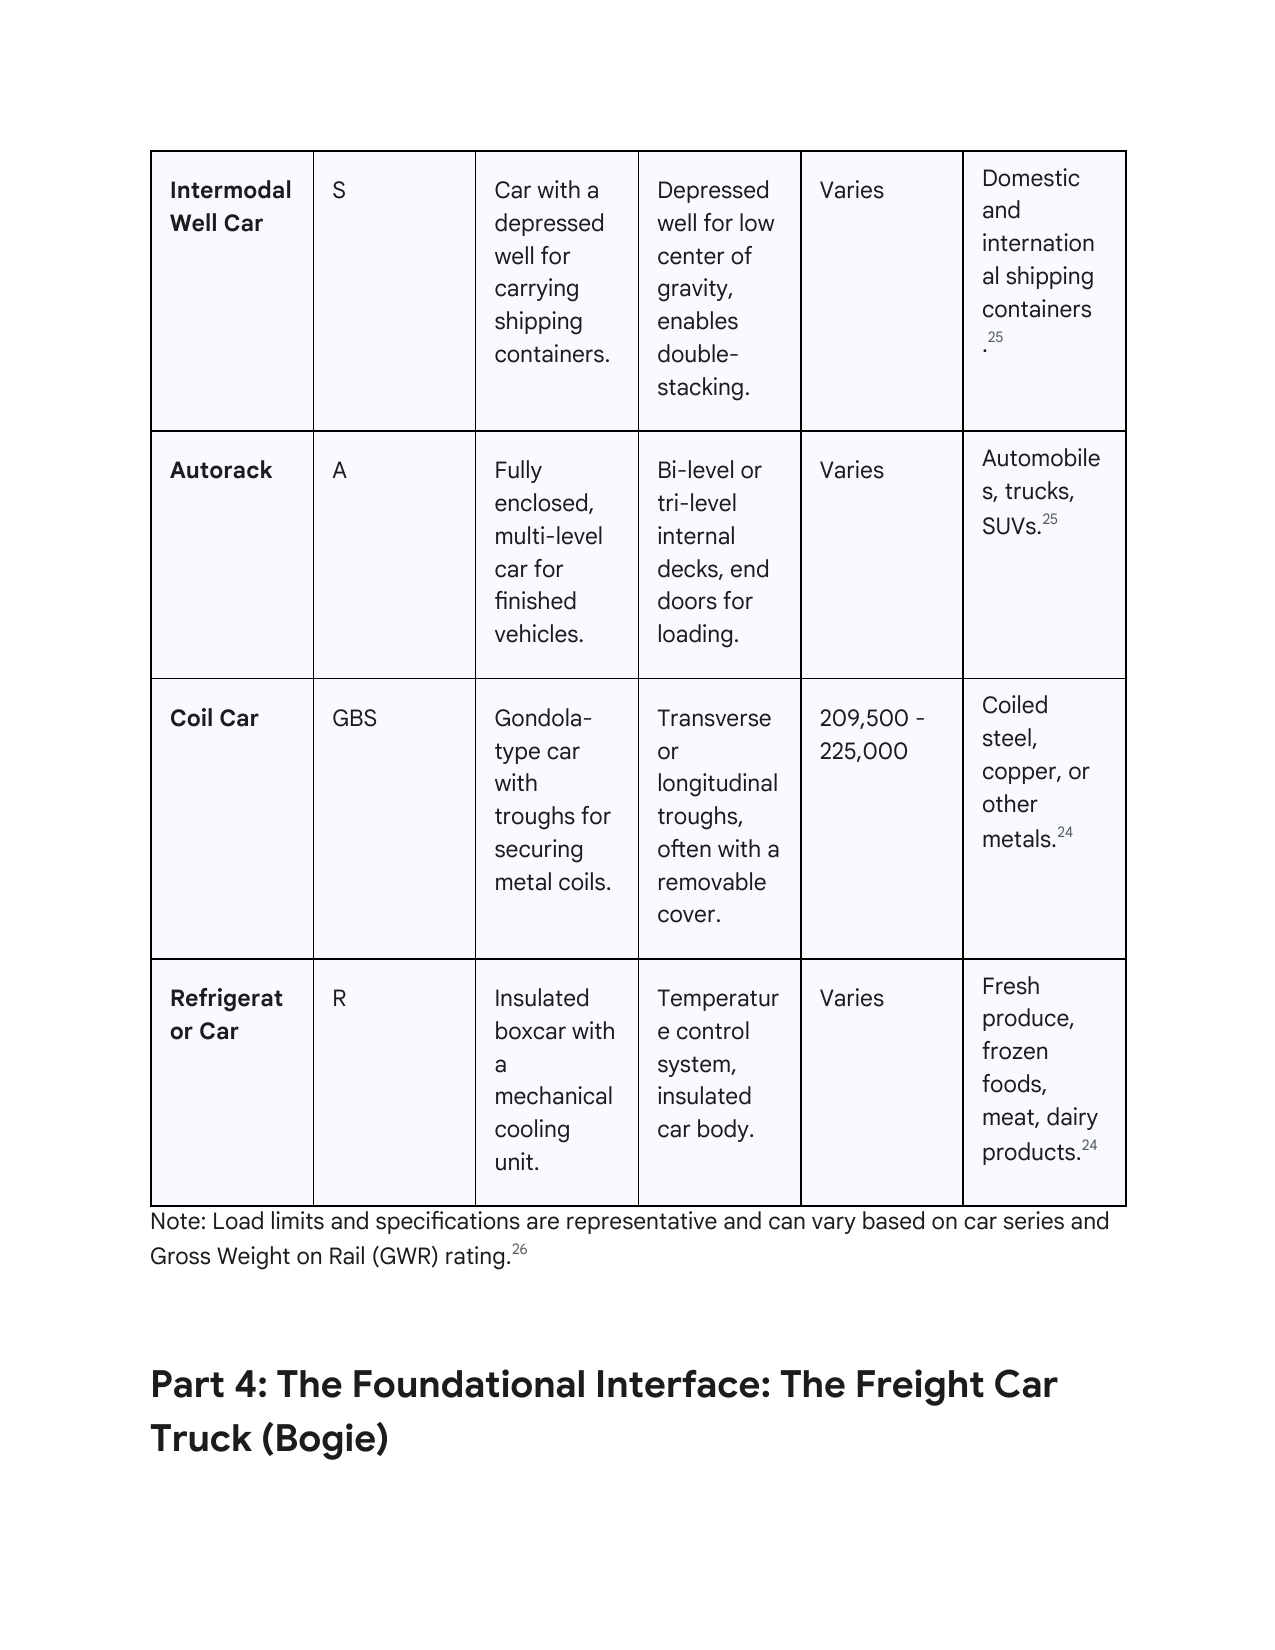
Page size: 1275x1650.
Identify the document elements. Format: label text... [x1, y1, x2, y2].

table_cell R [314, 960, 475, 1205]
table_cell Car with a depressed well for carrying shipping containers. [476, 152, 638, 430]
table_cell Fully enclosed, multi-level car for finished vehicles. [476, 432, 638, 678]
table_cell Domestic and international shipping containers.25 [964, 152, 1125, 430]
table_cell Varies [802, 432, 962, 678]
subtitle Part 4: The Foundational Interface: The Freight Car Truck (Bogie) [150, 1362, 1125, 1462]
table_cell GBS [314, 679, 475, 958]
table_cell Refrigerator Car [152, 960, 313, 1205]
table_cell Transverse or longitudinal troughs, often with a removable cover. [639, 679, 800, 958]
table_cell 209,500 - 225,000 [802, 679, 962, 958]
table_cell Coiled steel, copper, or other metals.24 [964, 679, 1125, 958]
table_cell A [314, 432, 475, 678]
table_cell S [314, 152, 475, 430]
table_cell Insulated boxcar with a mechanical cooling unit. [476, 960, 638, 1205]
table_cell Coil Car [152, 679, 313, 958]
text Note: Load limits and specifications are representative and can vary based on car series and Gross Weight on Rail (GWR) rating.26 [150, 1207, 1125, 1271]
table_cell Fresh produce, frozen foods, meat, dairy products.24 [964, 960, 1125, 1205]
table_cell Gondola-type car with troughs for securing metal coils. [476, 679, 638, 958]
table_cell Varies [802, 152, 962, 430]
table_cell Autorack [152, 432, 313, 678]
table_cell Varies [802, 960, 962, 1205]
table_cell Automobiles, trucks, SUVs.25 [964, 432, 1125, 678]
table_cell Intermodal Well Car [152, 152, 313, 430]
table_cell Depressed well for low center of gravity, enables double-stacking. [639, 152, 800, 430]
table_cell Bi-level or tri-level internal decks, end doors for loading. [639, 432, 800, 678]
table_cell Temperature control system, insulated car body. [639, 960, 800, 1205]
